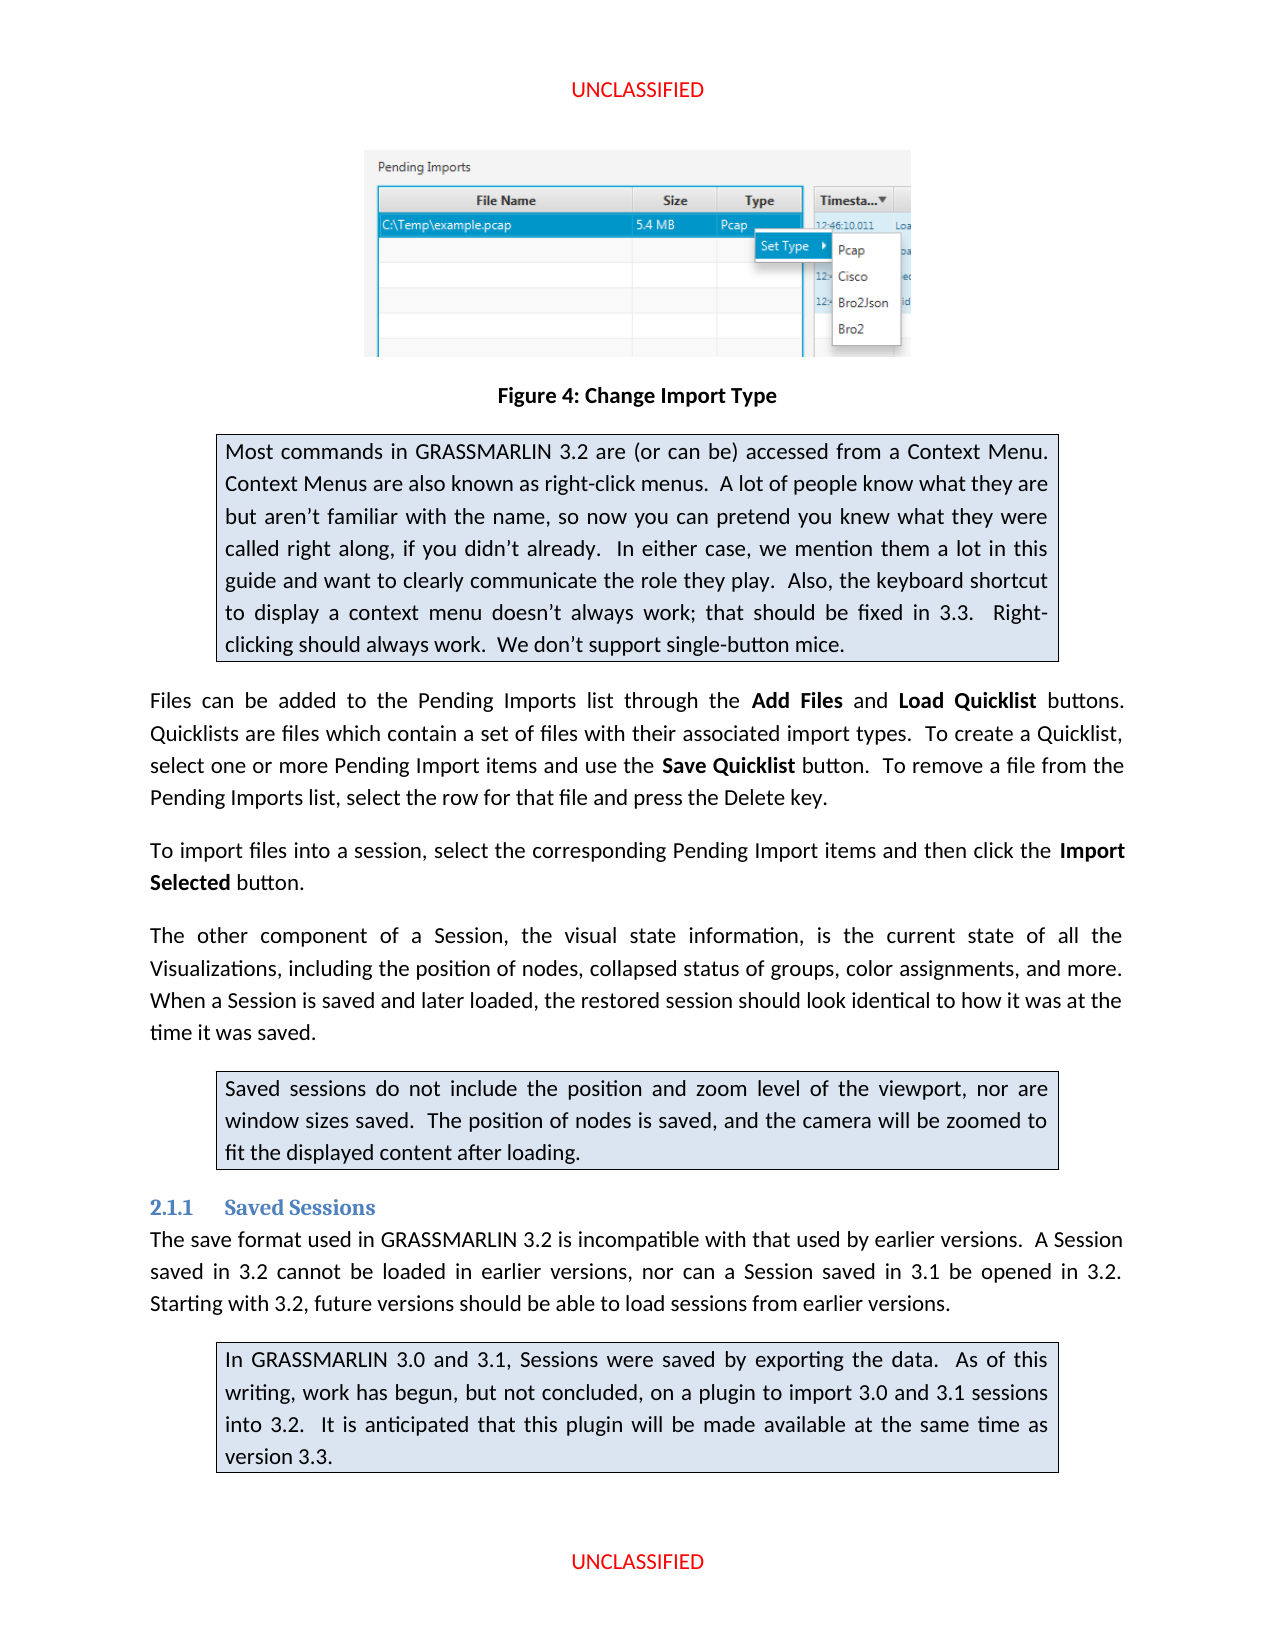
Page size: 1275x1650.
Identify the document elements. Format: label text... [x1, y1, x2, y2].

text Most commands in GRASSMARLIN 3.2 are (or can be) accessed from a Context Menu. Context Menus are also known as right-click menus. A lot of people know what they are but aren’t familiar with the name, so now you can pretend you knew what they were called right along, if you didn’t already. In either case, we mention them a lot in this guide and want to clearly communicate the role they play. Also, the keyboard shortcut to display a context menu doesn’t always work; that should be fixed in 3.3. Right-clicking should always work. We don’t support single-button mice. [217, 435, 1058, 661]
text In GRASSMARLIN 3.0 and 3.1, Sessions were saved by exporting the data. As of this writing, work has begun, but not concluded, on a plugin to import 3.0 and 3.1 sessions into 3.2. It is anticipated that this plugin will be made available at the same time as version 3.3. [217, 1343, 1058, 1472]
text Files can be added to the Pending Imports list through the Add Files and Load Quicklist buttons. Quicklists are files which contain a set of files with their associated import types. To create a Quicklist, select one or more Pending Import items and use the Save Quicklist button. To remove a file from the Pending Imports list, select the row for that file and press the Delete key. [150, 687, 1125, 811]
subtitle 2.1.1 Saved Sessions [150, 1195, 1125, 1221]
text To import files into a session, select the corresponding Pending Import items and then click the Import Selected button. [150, 836, 1125, 896]
picture [364, 150, 911, 357]
text Figure 4: Change Import Type [150, 381, 1125, 409]
text The save format used in GRASSMARLIN 3.2 is incompatible with that used by earlier versions. A Session saved in 3.2 cannot be loaded in earlier versions, nor can a Session saved in 3.1 be opened in 3.2. Starting with 3.2, future versions should be able to load sessions from earlier versions. [150, 1225, 1125, 1317]
text Saved sessions do not include the position and zoom level of the viewport, nor are window sizes saved. The position of nodes is saved, and the camera will be zoomed to fit the displayed content after loading. [217, 1072, 1058, 1169]
text The other component of a Session, the visual state information, is the current state of all the Visualizations, including the position of nodes, collapsed status of groups, color assignments, and more. When a Session is saved and later loaded, the restored session should look identical to how it was at the time it was saved. [150, 921, 1125, 1046]
